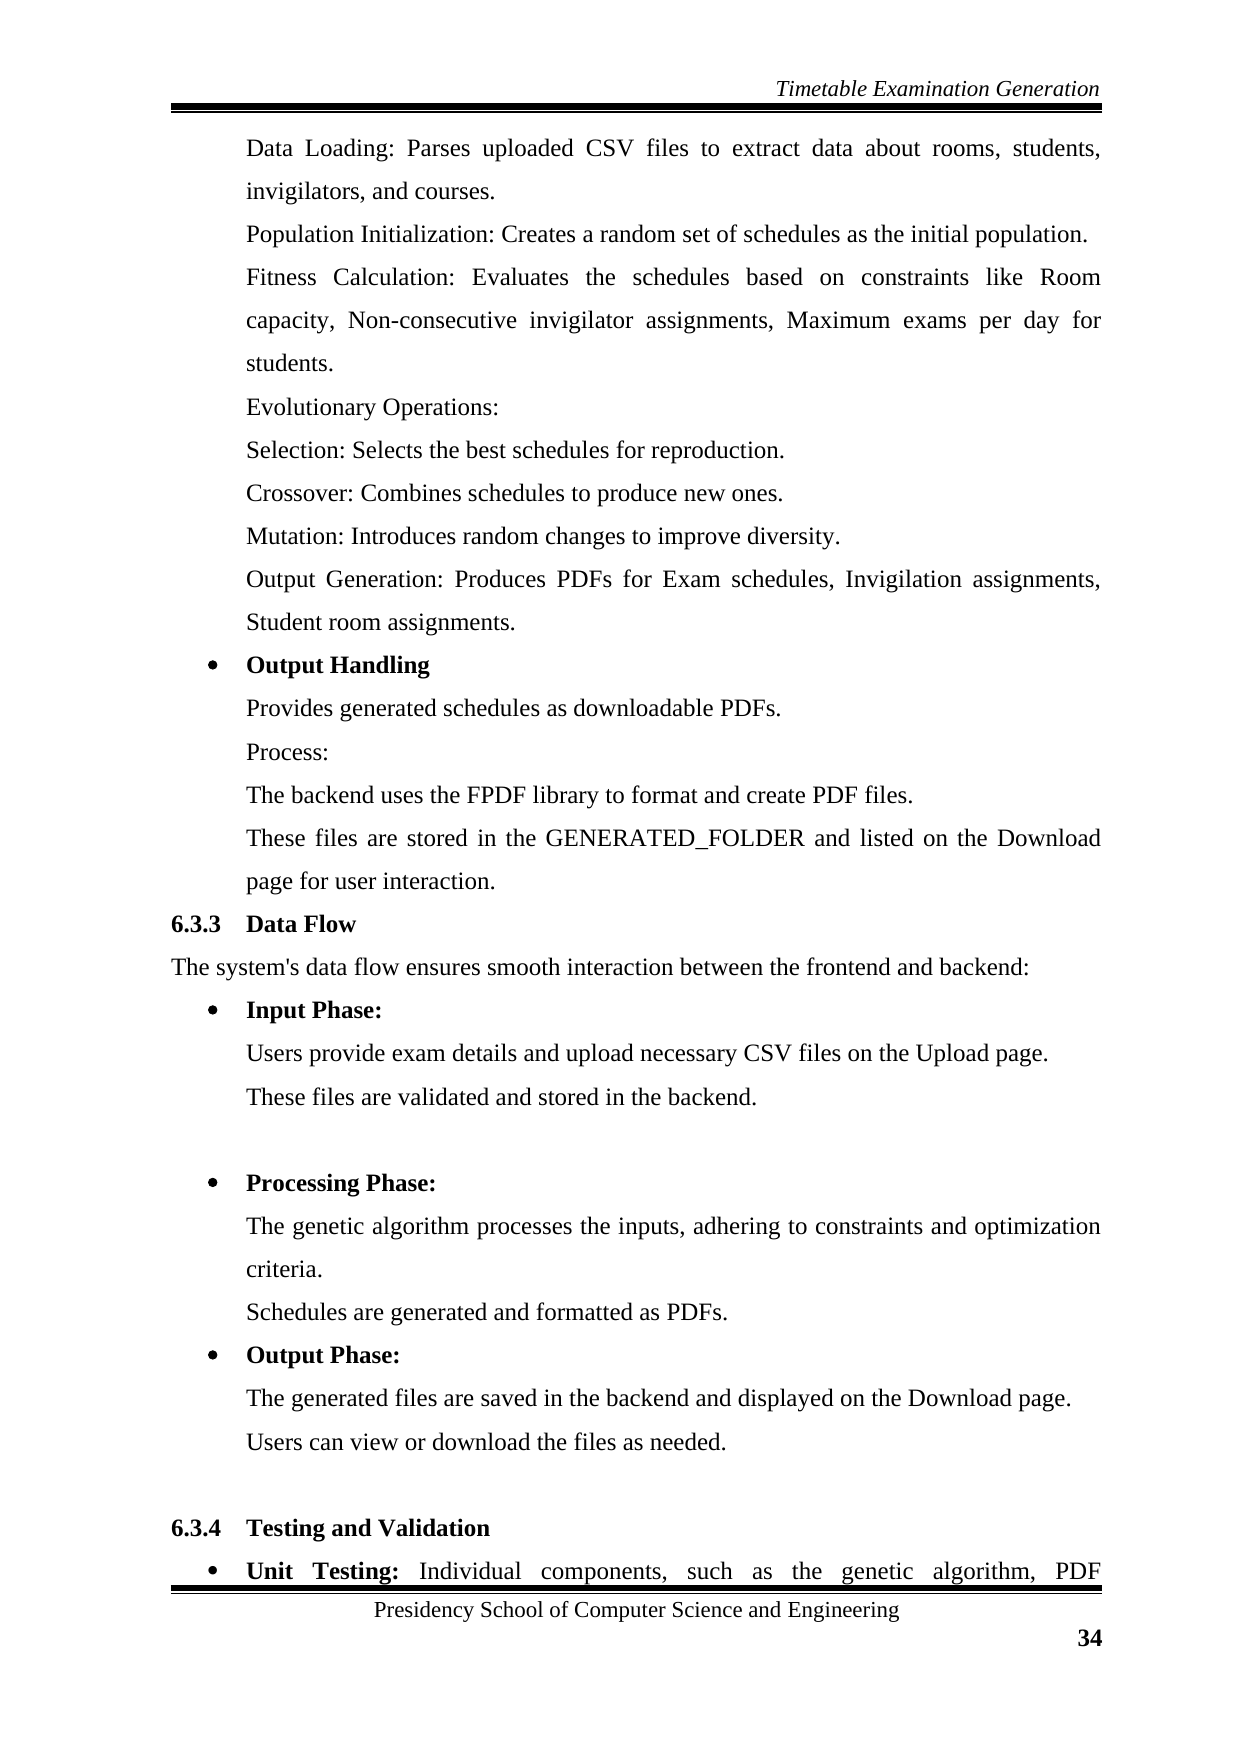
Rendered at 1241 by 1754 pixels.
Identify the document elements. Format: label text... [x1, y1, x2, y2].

text The system's data flow ensures smooth interaction between the frontend and backend: [171, 952, 1102, 981]
text Users can view or download the files as needed. [171, 1427, 1102, 1455]
text These files are stored in the GENERATED_FOLDER and listed on the Download page for user interaction. [246, 823, 1102, 895]
text The backend uses the FPDF library to format and create PDF files. [171, 780, 1102, 808]
text Crossover: Combines schedules to produce new ones. [171, 478, 1102, 507]
text Users provide exam details and upload necessary CSV files on the Upload page. [171, 1038, 1102, 1067]
text The genetic algorithm processes the inputs, adhering to constraints and optimization criteria. [246, 1211, 1102, 1283]
list Output Handling [208, 650, 1102, 679]
list Data Flow [171, 909, 1102, 938]
text Evolutionary Operations: [171, 392, 1102, 420]
list Output Phase: [208, 1340, 1102, 1369]
list Input Phase: [208, 995, 1102, 1024]
text Process: [171, 737, 1102, 765]
list Testing and Validation [171, 1513, 1102, 1542]
list Processing Phase: [208, 1168, 1102, 1197]
text Fitness Calculation: Evaluates the schedules based on constraints like Room capacity, Non-consecutive invigilator assignments, Maximum exams per day for students. [246, 262, 1102, 377]
text Data Loading: Parses uploaded CSV files to extract data about rooms, students, invigilators, and courses. [246, 133, 1102, 205]
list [208, 1556, 1102, 1585]
text Output Generation: Produces PDFs for Exam schedules, Invigilation assignments, Student room assignments. [246, 564, 1102, 636]
text Mutation: Introduces random changes to improve diversity. [171, 521, 1102, 550]
text Provides generated schedules as downloadable PDFs. [171, 693, 1102, 722]
text These files are validated and stored in the backend. [171, 1082, 1102, 1110]
text Population Initialization: Creates a random set of schedules as the initial population. [171, 219, 1102, 248]
text Schedules are generated and formatted as PDFs. [171, 1297, 1102, 1326]
text The generated files are saved in the backend and displayed on the Download page. [171, 1383, 1102, 1412]
text Selection: Selects the best schedules for reproduction. [171, 435, 1102, 463]
